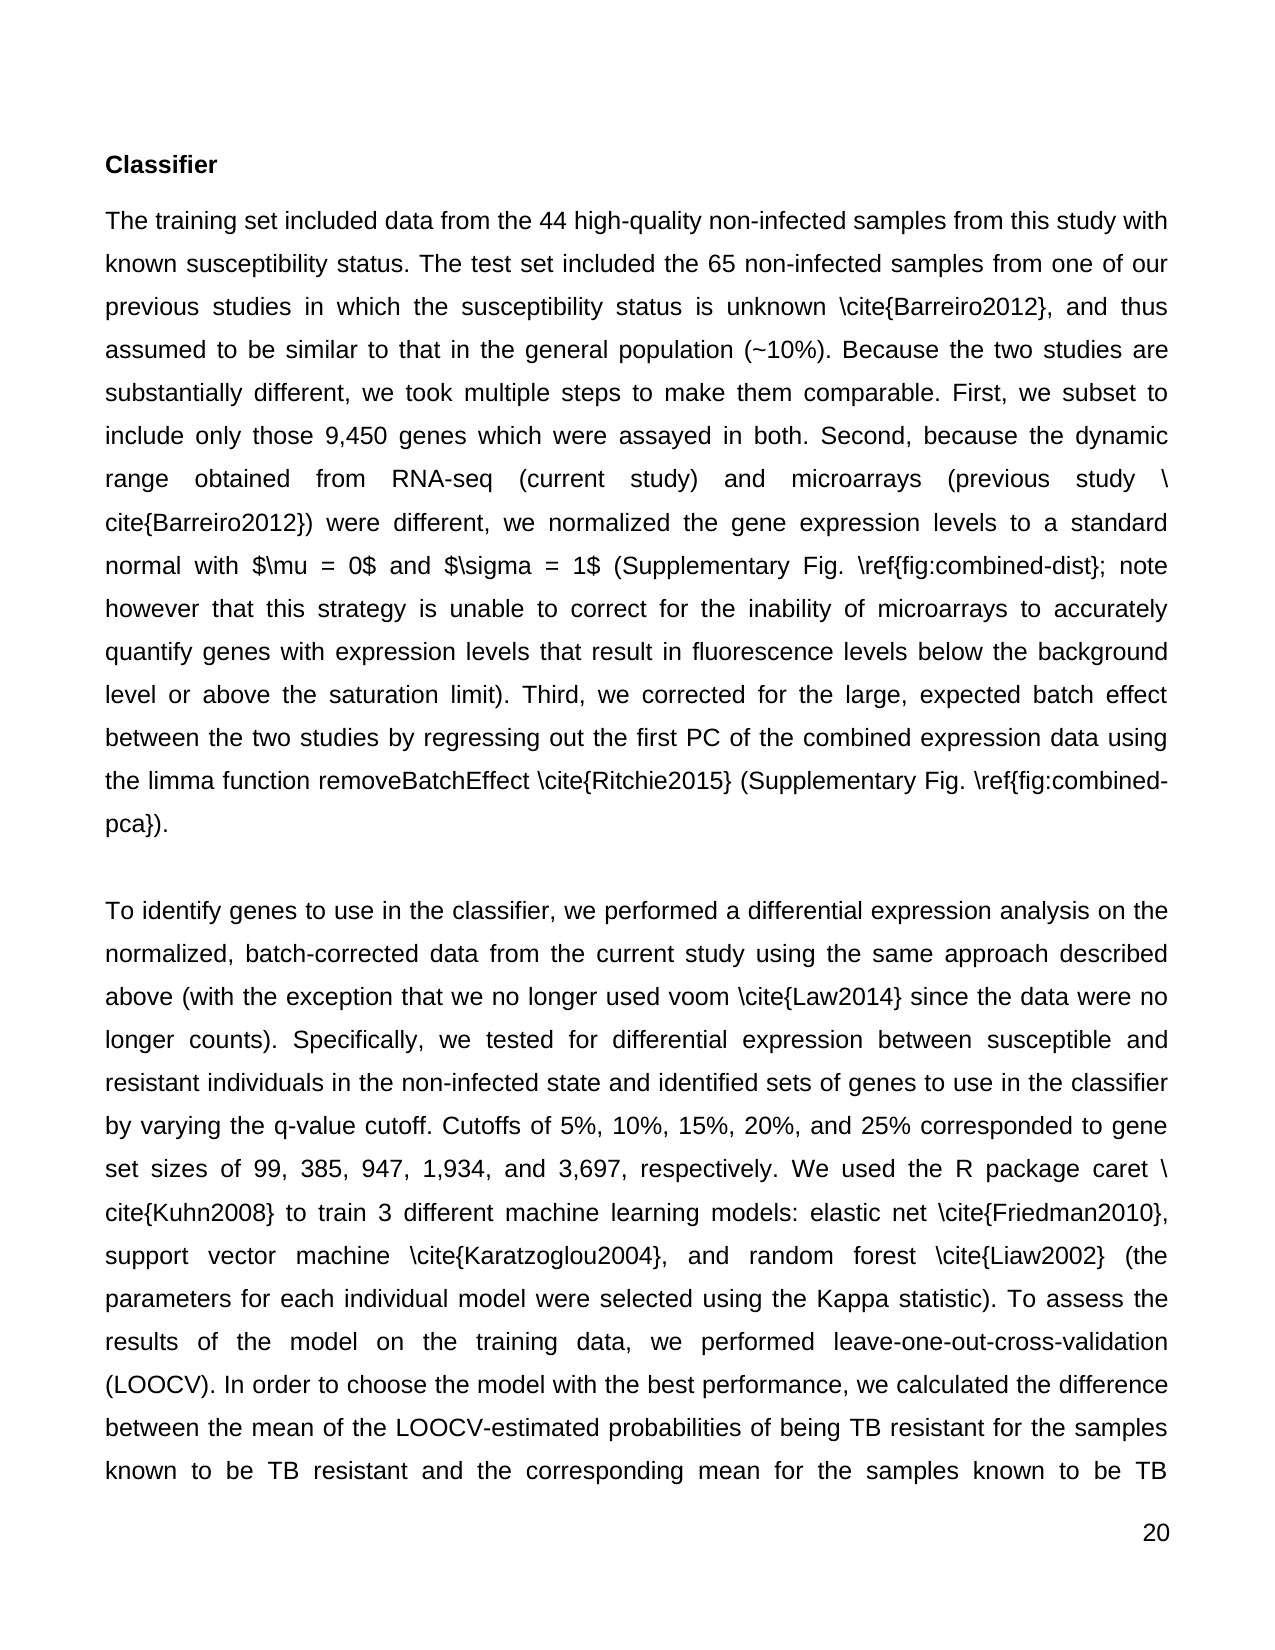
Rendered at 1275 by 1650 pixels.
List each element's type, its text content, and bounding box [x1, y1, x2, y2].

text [105, 896, 1170, 1485]
text The training set included data from the 44 high-quality non-infected samples from this study with known susceptibility status. The test set included the 65 non-infected samples from one of our previous studies in which the susceptibility status is unknown \cite{Barreiro2012}, and thus assumed to be similar to that in the general population (~10%). Because the two studies are substantially different, we took multiple steps to make them comparable. First, we subset to include only those 9,450 genes which were assayed in both. Second, because the dynamic range obtained from RNA-seq (current study) and microarrays (previous study \cite{Barreiro2012}) were different, we normalized the gene expression levels to a standard normal with $\mu = 0$ and $\sigma = 1$ (Supplementary Fig. \ref{fig:combined-dist}; note however that this strategy is unable to correct for the inability of microarrays to accurately quantify genes with expression levels that result in fluorescence levels below the background level or above the saturation limit). Third, we corrected for the large, expected batch effect between the two studies by regressing out the first PC of the combined expression data using the limma function removeBatchEffect \cite{Ritchie2015} (Supplementary Fig. \ref{fig:combined-pca}). [105, 206, 1170, 838]
subtitle Classifier [105, 150, 1170, 179]
